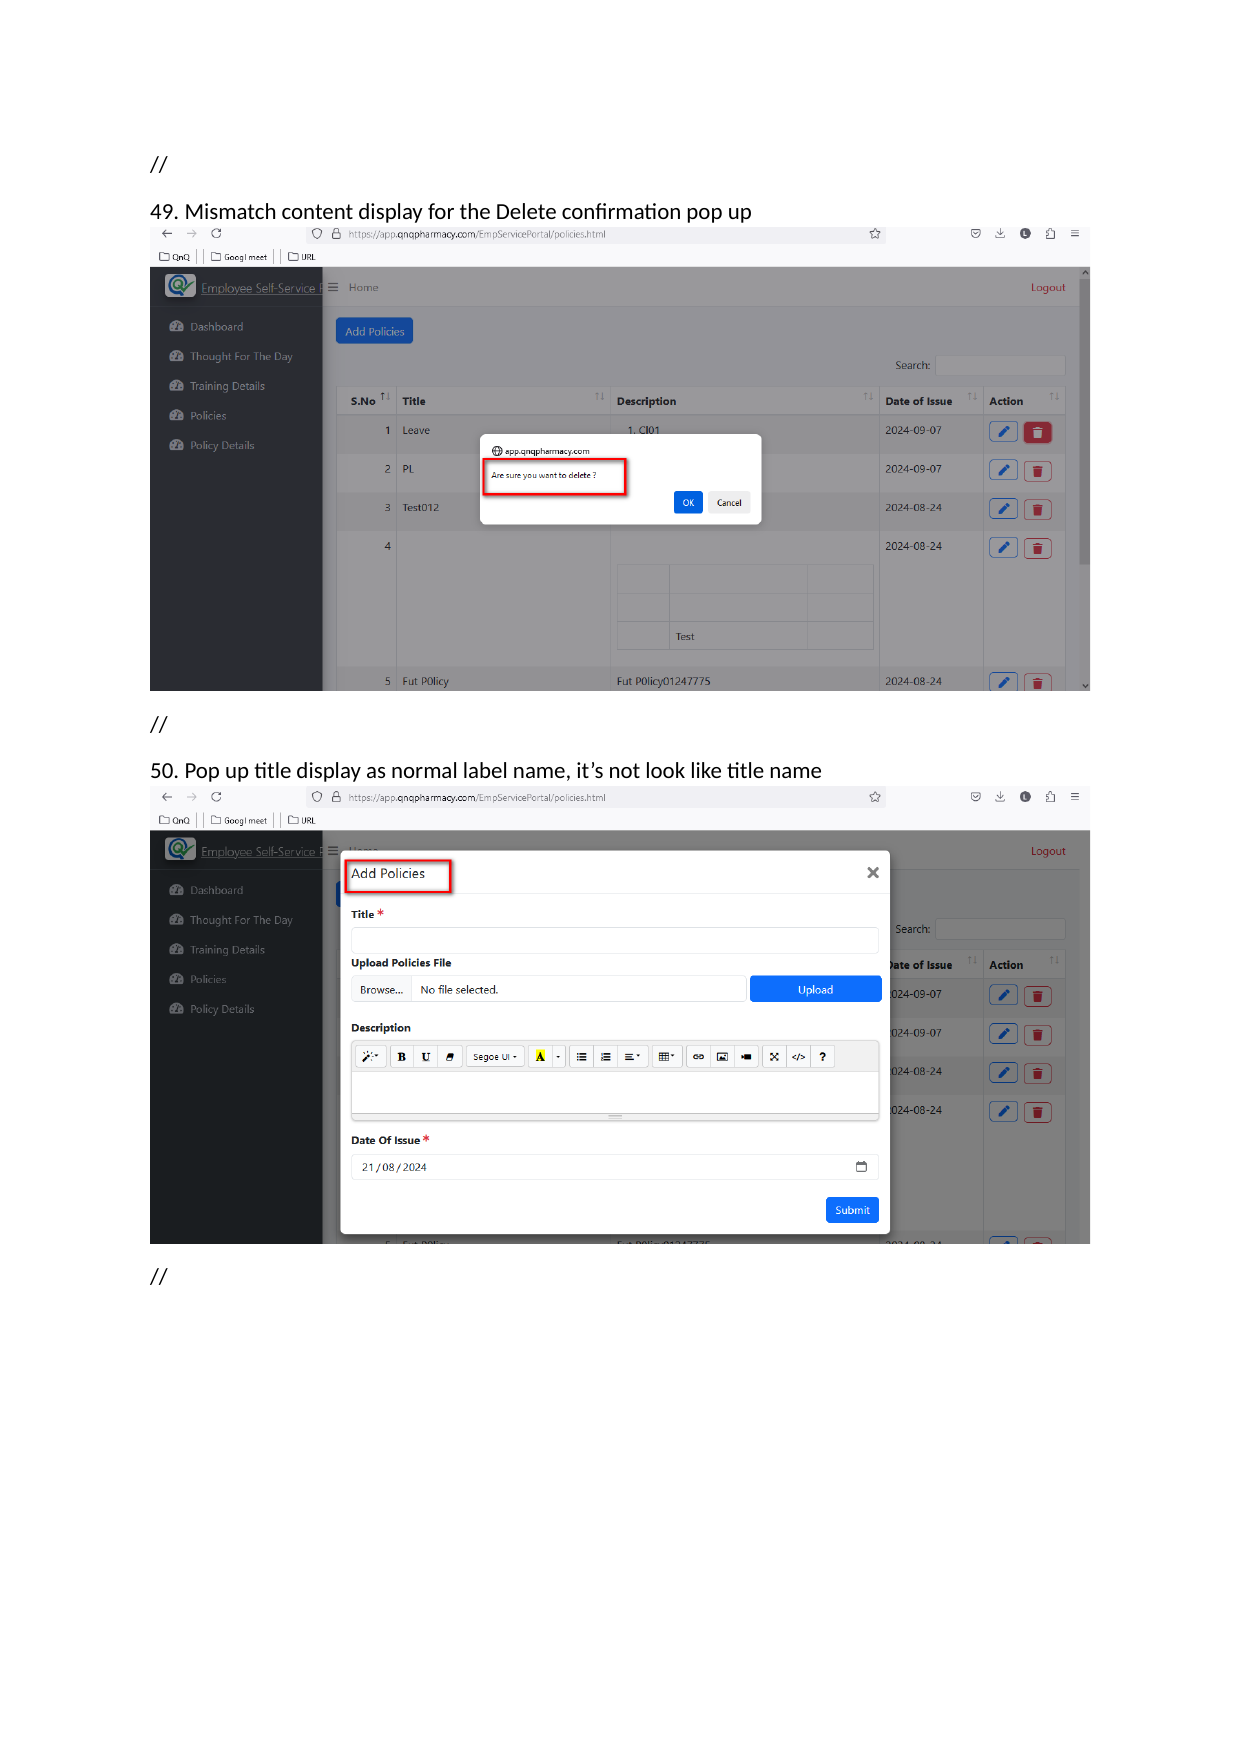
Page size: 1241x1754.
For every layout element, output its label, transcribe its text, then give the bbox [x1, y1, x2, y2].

picture [150, 227, 1091, 691]
text // [150, 1262, 1090, 1290]
text 50. Pop up title display as normal label name, it’s not look like title name [150, 757, 1090, 786]
picture [150, 786, 1091, 1244]
text // [150, 710, 1090, 738]
text 49. Mismatch content display for the Delete confirmation pop up [150, 197, 1090, 227]
text // [150, 150, 1090, 178]
